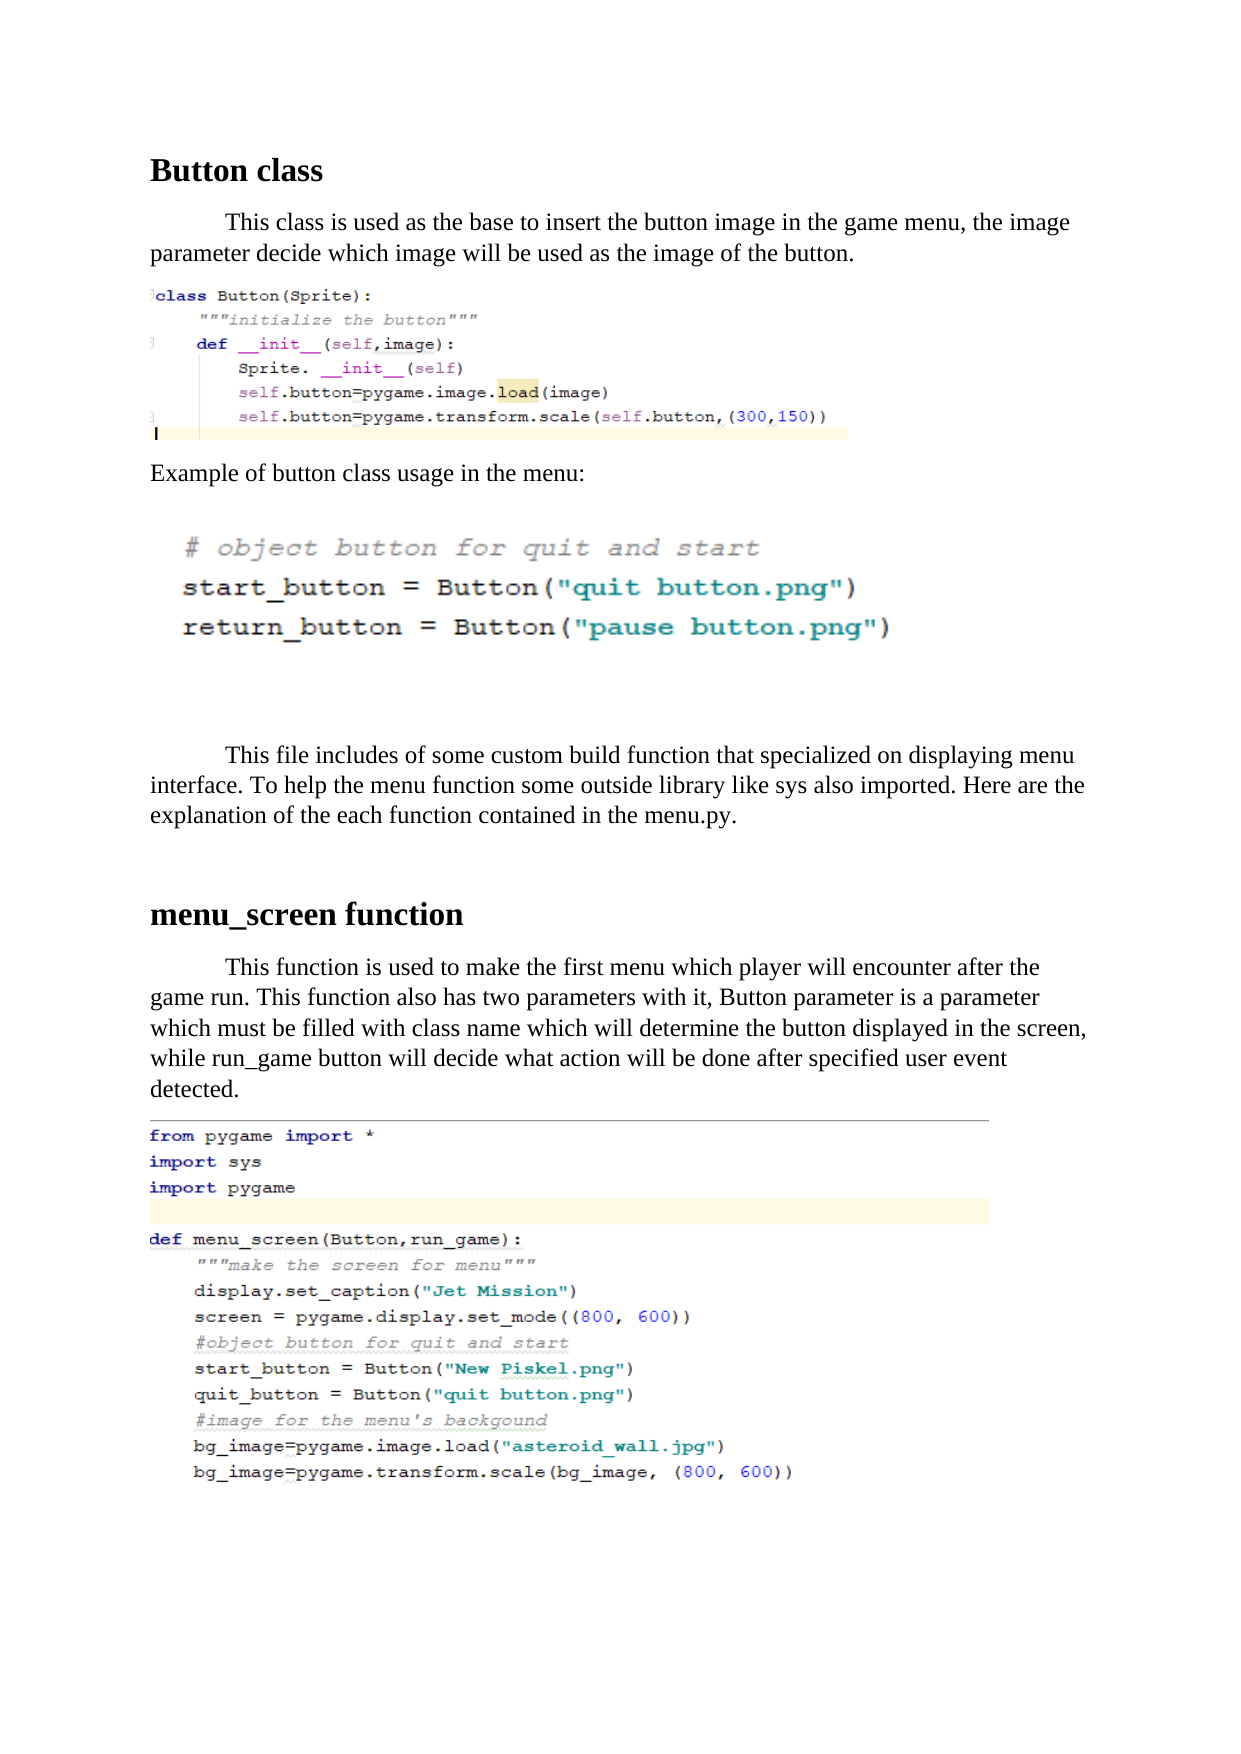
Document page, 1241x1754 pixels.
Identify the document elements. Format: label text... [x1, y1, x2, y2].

text menu_screen function [150, 895, 1090, 933]
text This function is used to make the first menu which player will encounter after the game run. This function also has two parameters with it, Button parameter is a parameter which must be filled with class name which will determine the button displayed in the screen, while run_game button will decide what action will be done after specified user event detected. [150, 952, 1090, 1102]
picture [150, 284, 848, 440]
text This class is used as the base to insert the button image in the game menu, the image parameter decide which image will be used as the image of the button. [150, 207, 1090, 266]
text Example of button class usage in the menu: [150, 458, 1090, 487]
text Button class [150, 150, 1090, 188]
picture [150, 1120, 989, 1500]
text This file includes of some custom build function that specialized on displaying menu interface. To help the menu function some outside library like sys also imported. Here are the explanation of the each function contained in the menu.py. [150, 740, 1090, 829]
picture [150, 505, 936, 654]
